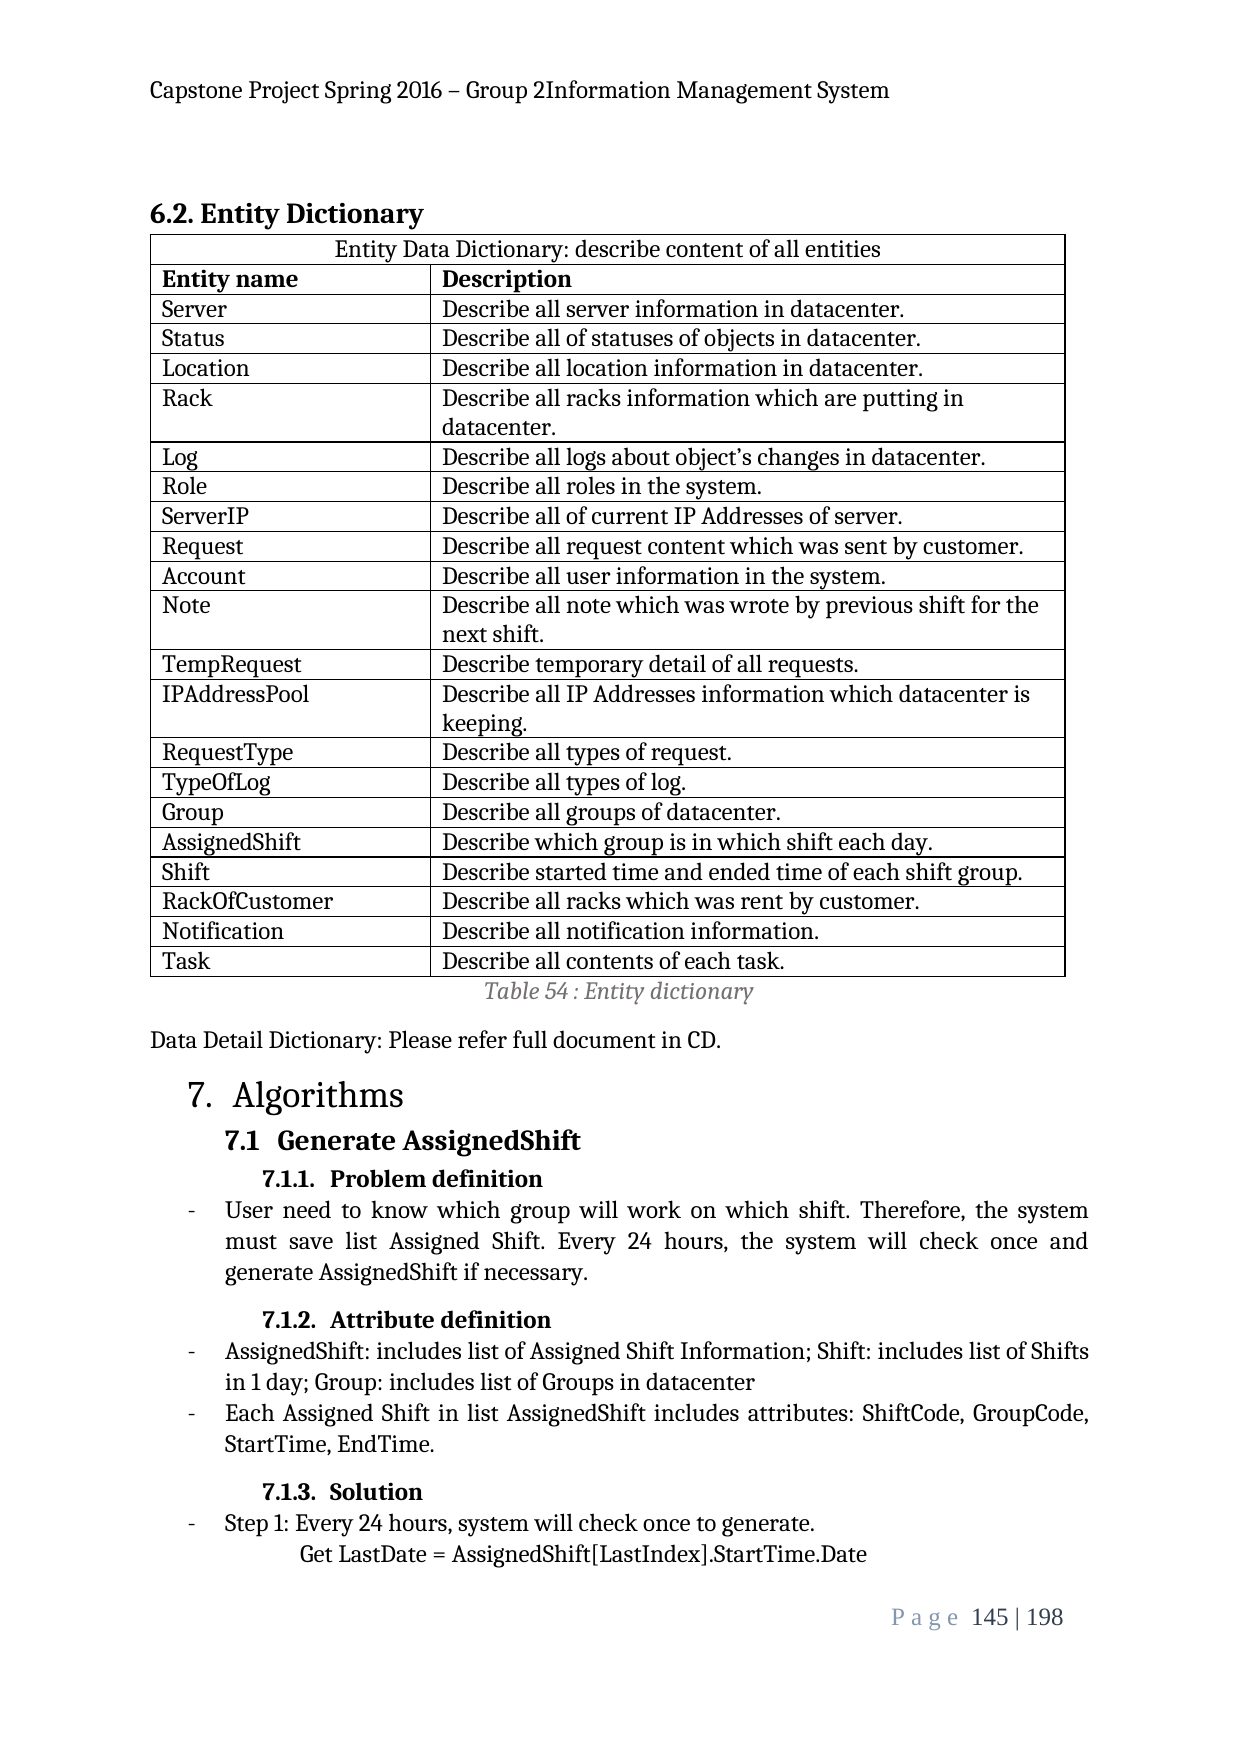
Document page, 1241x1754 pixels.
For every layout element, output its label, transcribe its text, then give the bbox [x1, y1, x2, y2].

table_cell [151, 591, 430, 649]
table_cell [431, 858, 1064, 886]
subtitle Attribute definition [262, 1306, 1090, 1334]
list Each Assigned Shift in list AssignedShift includes attributes: ShiftCode, GroupCode, StartTime, EndTime. [187, 1399, 1090, 1459]
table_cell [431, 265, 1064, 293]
subtitle 6.2. Entity Dictionary [150, 198, 1090, 231]
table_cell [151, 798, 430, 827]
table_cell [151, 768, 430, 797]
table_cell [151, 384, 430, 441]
text Data Detail Dictionary: Please refer full document in CD. [150, 1026, 1090, 1055]
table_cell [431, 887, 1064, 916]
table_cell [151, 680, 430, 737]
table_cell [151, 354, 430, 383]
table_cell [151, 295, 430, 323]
subtitle Solution [262, 1478, 1090, 1506]
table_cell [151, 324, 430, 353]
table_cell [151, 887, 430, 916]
subtitle Algorithms [187, 1074, 1090, 1117]
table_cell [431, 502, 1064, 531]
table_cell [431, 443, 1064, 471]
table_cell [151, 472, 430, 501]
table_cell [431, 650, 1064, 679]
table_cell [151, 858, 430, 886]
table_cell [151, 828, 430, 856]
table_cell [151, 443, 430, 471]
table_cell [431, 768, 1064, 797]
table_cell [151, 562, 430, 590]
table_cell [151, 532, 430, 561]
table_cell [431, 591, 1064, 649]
text Table 54 : Entity dictionary [150, 977, 1090, 1005]
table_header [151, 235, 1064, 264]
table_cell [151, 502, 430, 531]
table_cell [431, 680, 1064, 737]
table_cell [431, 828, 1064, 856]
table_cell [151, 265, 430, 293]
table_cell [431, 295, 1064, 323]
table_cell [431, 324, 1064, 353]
list AssignedShift: includes list of Assigned Shift Information; Shift: includes list of Shifts in 1 day; Group: includes list of Groups in datacenter [187, 1337, 1090, 1397]
subtitle Generate AssignedShift [225, 1124, 1090, 1158]
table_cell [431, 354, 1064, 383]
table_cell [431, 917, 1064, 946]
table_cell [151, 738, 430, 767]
subtitle Problem definition [262, 1165, 1090, 1194]
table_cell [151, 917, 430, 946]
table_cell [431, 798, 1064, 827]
list User need to know which group will work on which shift. Therefore, the system must save list Assigned Shift. Every 24 hours, the system will check once and generate AssignedShift if necessary. [187, 1196, 1090, 1287]
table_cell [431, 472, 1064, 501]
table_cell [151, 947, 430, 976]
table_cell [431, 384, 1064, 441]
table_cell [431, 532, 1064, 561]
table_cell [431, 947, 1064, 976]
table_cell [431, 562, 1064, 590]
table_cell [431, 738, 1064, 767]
list Step 1: Every 24 hours, system will check once to generate. [187, 1509, 1090, 1537]
list Get LastDate = AssignedShift[LastIndex].StartTime.Date [225, 1540, 1090, 1568]
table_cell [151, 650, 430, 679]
